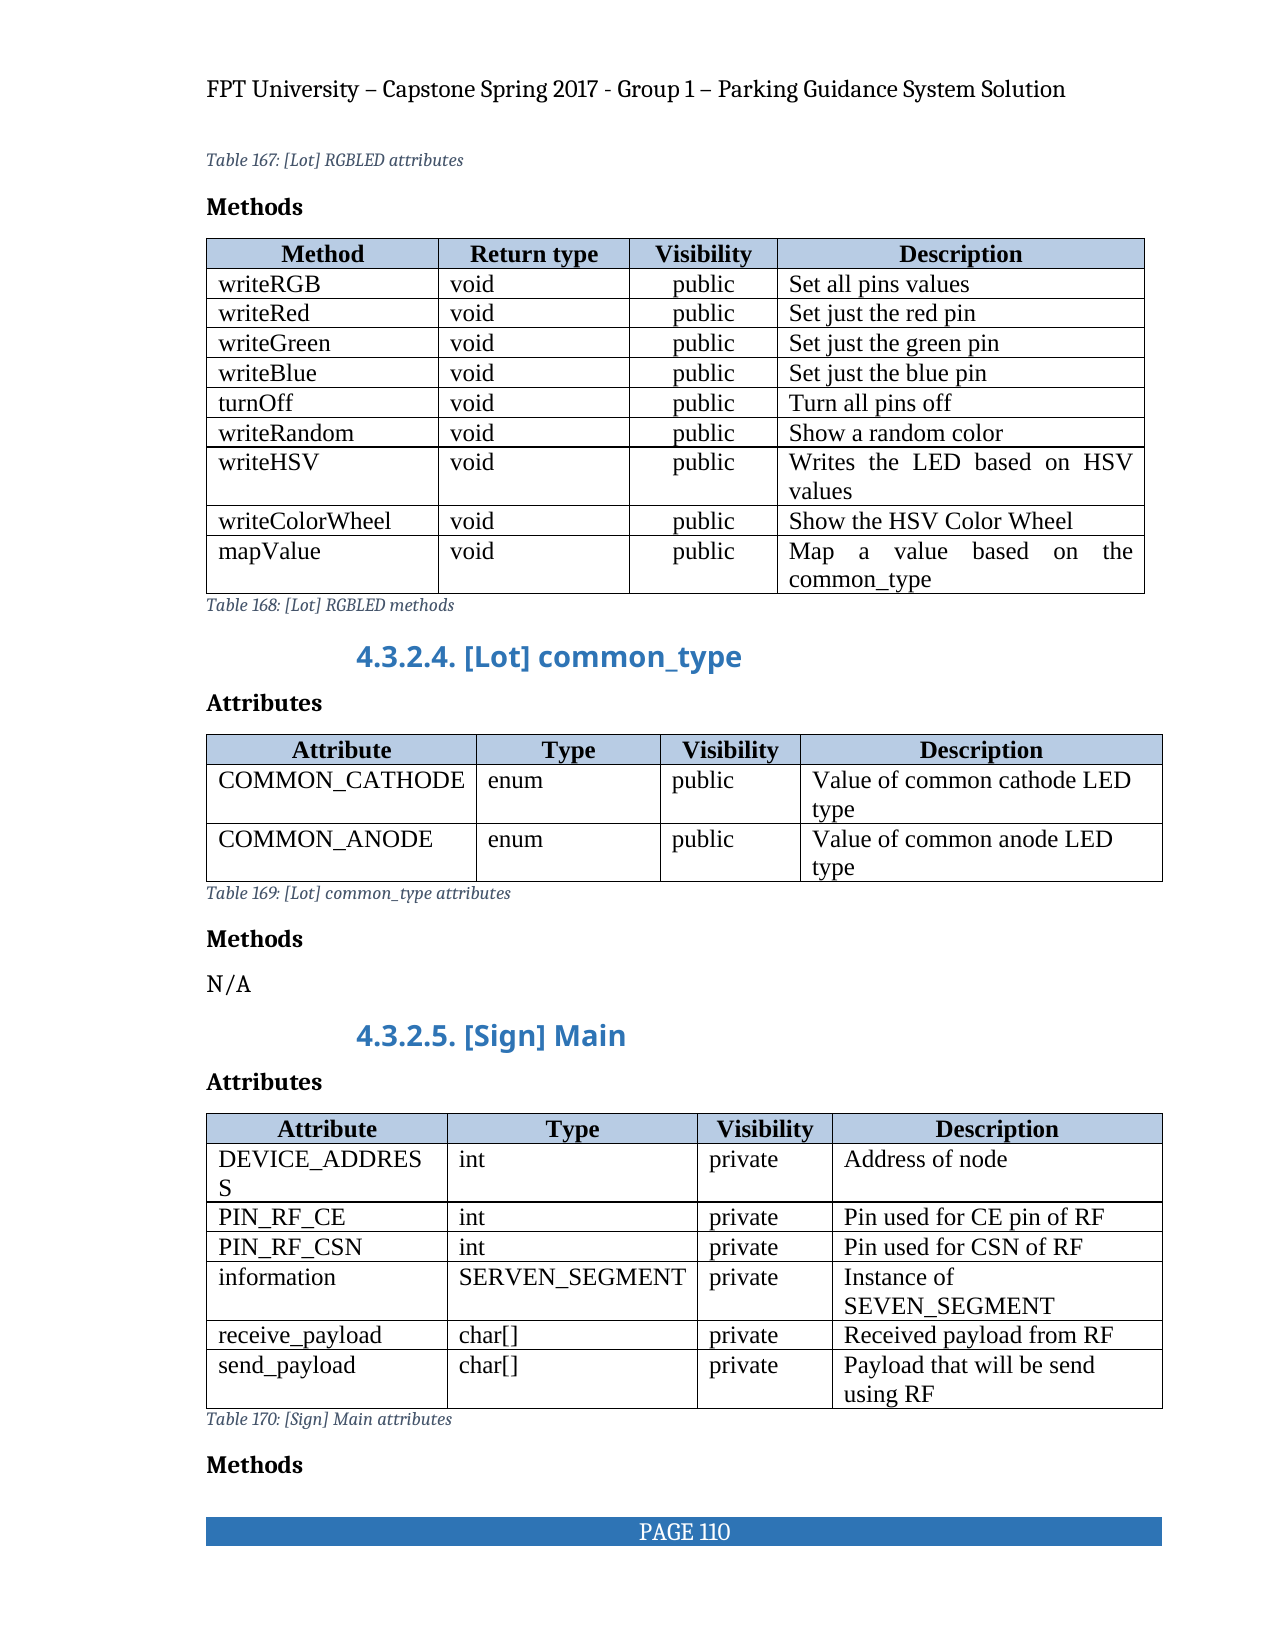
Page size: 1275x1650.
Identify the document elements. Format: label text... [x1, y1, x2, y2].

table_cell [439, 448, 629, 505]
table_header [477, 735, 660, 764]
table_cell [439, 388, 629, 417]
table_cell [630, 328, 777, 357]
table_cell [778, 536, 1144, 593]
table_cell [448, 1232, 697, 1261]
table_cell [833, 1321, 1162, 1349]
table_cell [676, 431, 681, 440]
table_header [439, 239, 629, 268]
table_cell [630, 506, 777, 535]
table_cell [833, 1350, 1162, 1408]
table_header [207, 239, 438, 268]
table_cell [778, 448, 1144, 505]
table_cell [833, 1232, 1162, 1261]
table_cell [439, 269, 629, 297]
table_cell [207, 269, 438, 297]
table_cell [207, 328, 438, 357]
subtitle [Sign] Main [206, 1015, 1162, 1055]
subtitle [Lot] common_type [206, 637, 1162, 676]
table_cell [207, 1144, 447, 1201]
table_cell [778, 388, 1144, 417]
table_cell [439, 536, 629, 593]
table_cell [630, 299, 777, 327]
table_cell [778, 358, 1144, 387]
text Attributes [206, 1068, 1162, 1096]
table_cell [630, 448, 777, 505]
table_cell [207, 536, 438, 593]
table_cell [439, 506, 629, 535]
text N/A [206, 970, 1162, 999]
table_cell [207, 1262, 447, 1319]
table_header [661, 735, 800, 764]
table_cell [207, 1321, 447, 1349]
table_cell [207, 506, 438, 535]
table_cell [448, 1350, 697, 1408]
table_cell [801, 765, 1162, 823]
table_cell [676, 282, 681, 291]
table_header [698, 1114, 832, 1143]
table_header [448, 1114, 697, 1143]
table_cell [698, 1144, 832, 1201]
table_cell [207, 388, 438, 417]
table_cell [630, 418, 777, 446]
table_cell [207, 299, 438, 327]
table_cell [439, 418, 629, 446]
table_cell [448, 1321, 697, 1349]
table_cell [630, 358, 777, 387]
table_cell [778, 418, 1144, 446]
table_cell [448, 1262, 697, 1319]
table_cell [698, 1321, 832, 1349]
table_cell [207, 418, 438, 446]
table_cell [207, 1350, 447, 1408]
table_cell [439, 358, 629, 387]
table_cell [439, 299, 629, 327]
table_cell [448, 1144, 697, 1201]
text Methods [206, 924, 1162, 953]
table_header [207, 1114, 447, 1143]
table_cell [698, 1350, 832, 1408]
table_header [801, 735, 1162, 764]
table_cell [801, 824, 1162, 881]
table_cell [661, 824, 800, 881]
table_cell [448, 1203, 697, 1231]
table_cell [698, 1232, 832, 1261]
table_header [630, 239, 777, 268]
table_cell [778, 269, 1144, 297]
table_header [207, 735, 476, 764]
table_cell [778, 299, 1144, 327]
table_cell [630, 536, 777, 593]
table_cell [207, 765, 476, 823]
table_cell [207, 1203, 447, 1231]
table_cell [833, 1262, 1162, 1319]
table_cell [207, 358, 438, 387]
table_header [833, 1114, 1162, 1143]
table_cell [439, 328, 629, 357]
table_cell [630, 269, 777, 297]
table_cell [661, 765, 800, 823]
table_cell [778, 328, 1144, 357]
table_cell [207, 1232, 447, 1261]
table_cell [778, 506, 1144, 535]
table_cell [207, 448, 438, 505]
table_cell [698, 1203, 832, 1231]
text Methods [206, 192, 1162, 221]
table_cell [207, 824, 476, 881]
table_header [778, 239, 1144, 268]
text Attributes [206, 689, 1162, 718]
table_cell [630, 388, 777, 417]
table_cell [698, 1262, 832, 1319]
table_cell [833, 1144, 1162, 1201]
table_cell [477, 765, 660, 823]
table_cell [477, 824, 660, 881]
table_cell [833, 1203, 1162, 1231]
text Methods [206, 1451, 1162, 1480]
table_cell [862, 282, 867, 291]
